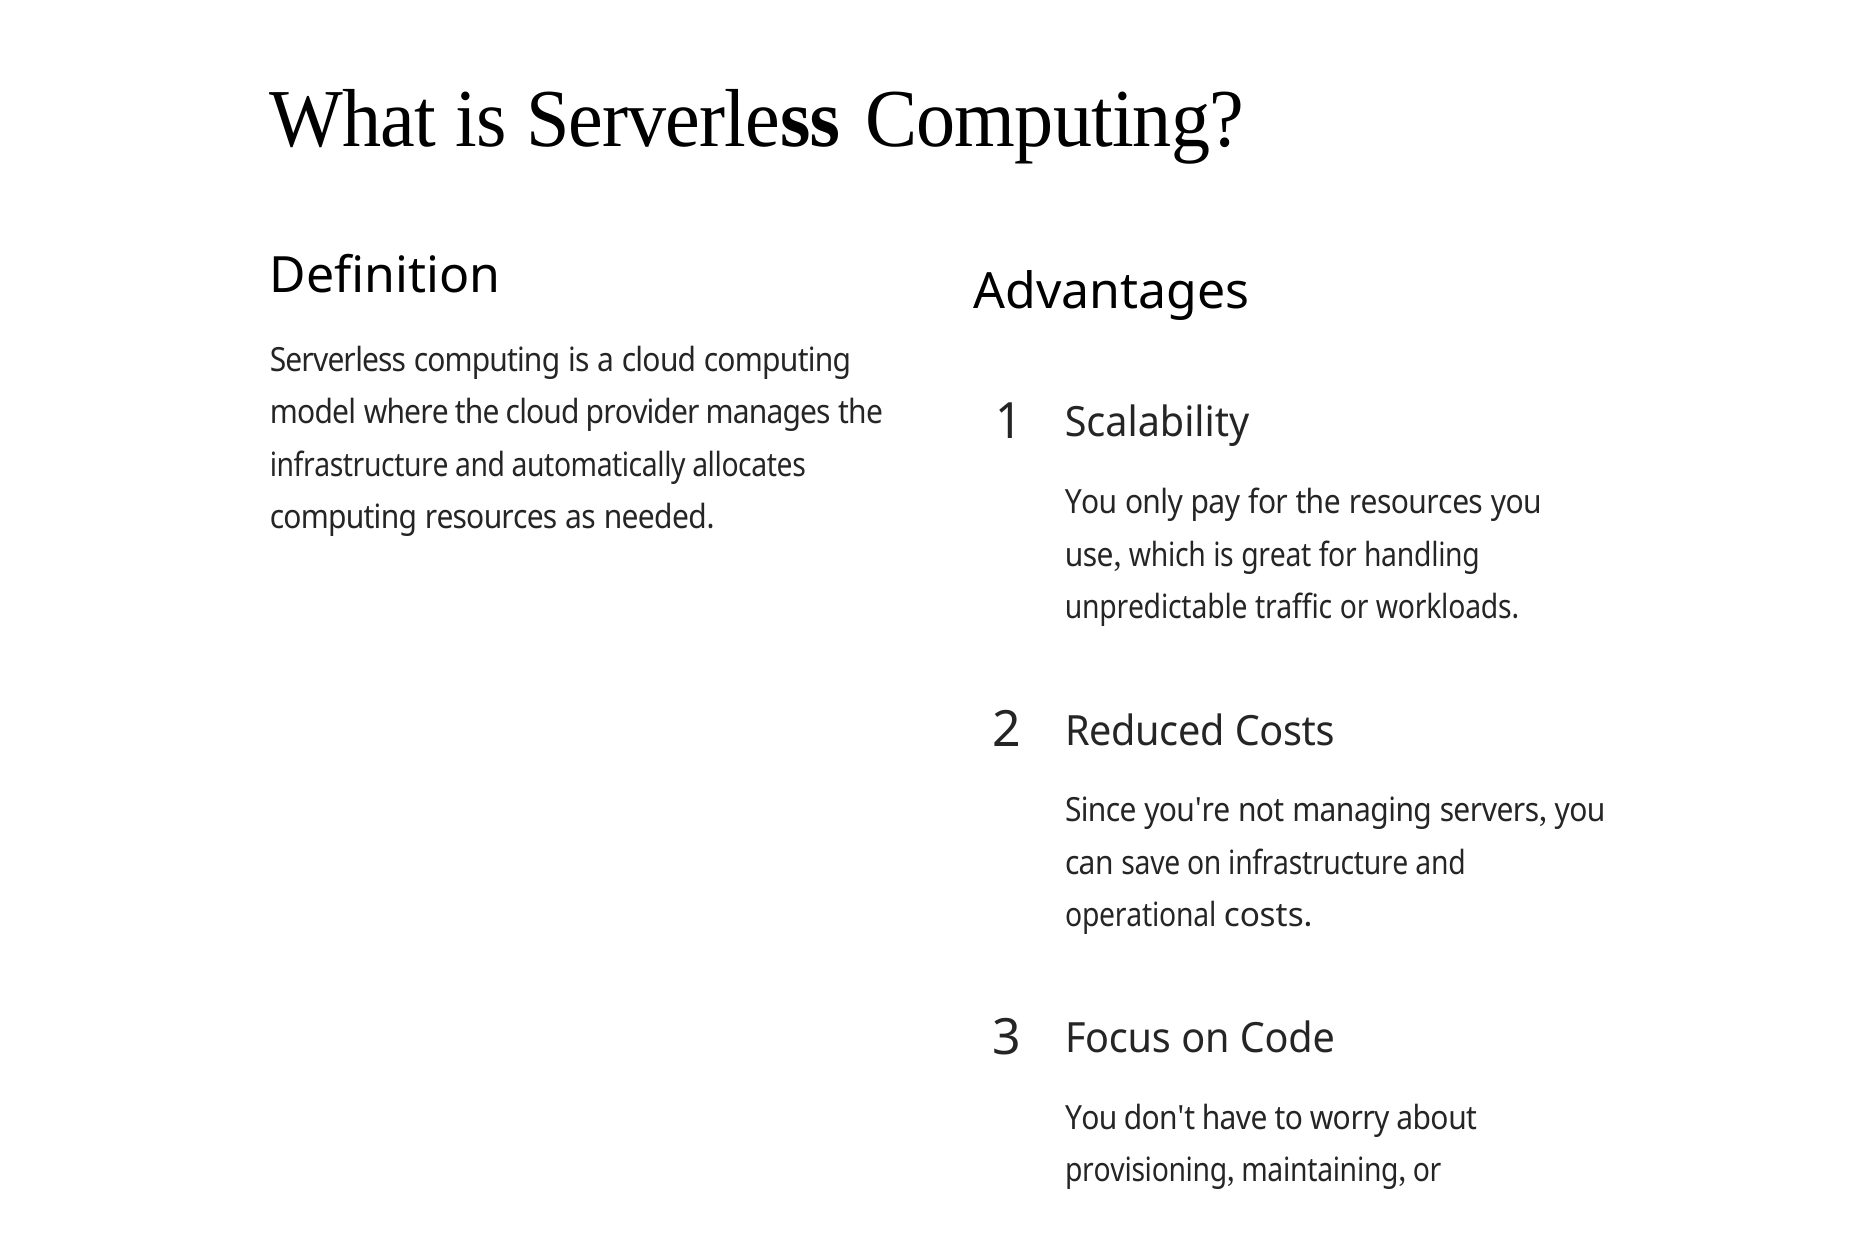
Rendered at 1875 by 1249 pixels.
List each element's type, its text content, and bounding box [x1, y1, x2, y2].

subtitle What is Serverless Computing? [269, 71, 1619, 165]
subtitle Reduced Costs [992, 693, 1619, 761]
subtitle Definition [269, 238, 890, 307]
subtitle 1 Scalability [995, 385, 1619, 453]
subtitle Focus on Code [992, 1001, 1619, 1069]
text Serverless computing is a cloud computing model where the cloud provider manages the infrastructure and automatically allocates computing resources as needed. [269, 336, 890, 538]
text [1065, 1094, 1559, 1192]
text You only pay for the resources you use, which is great for handling unpredictable traffic or workloads. [1064, 478, 1570, 629]
text Since you're not managing servers, you can save on infrastructure and operational costs. [1065, 786, 1619, 937]
subtitle Advantages [973, 255, 1619, 323]
